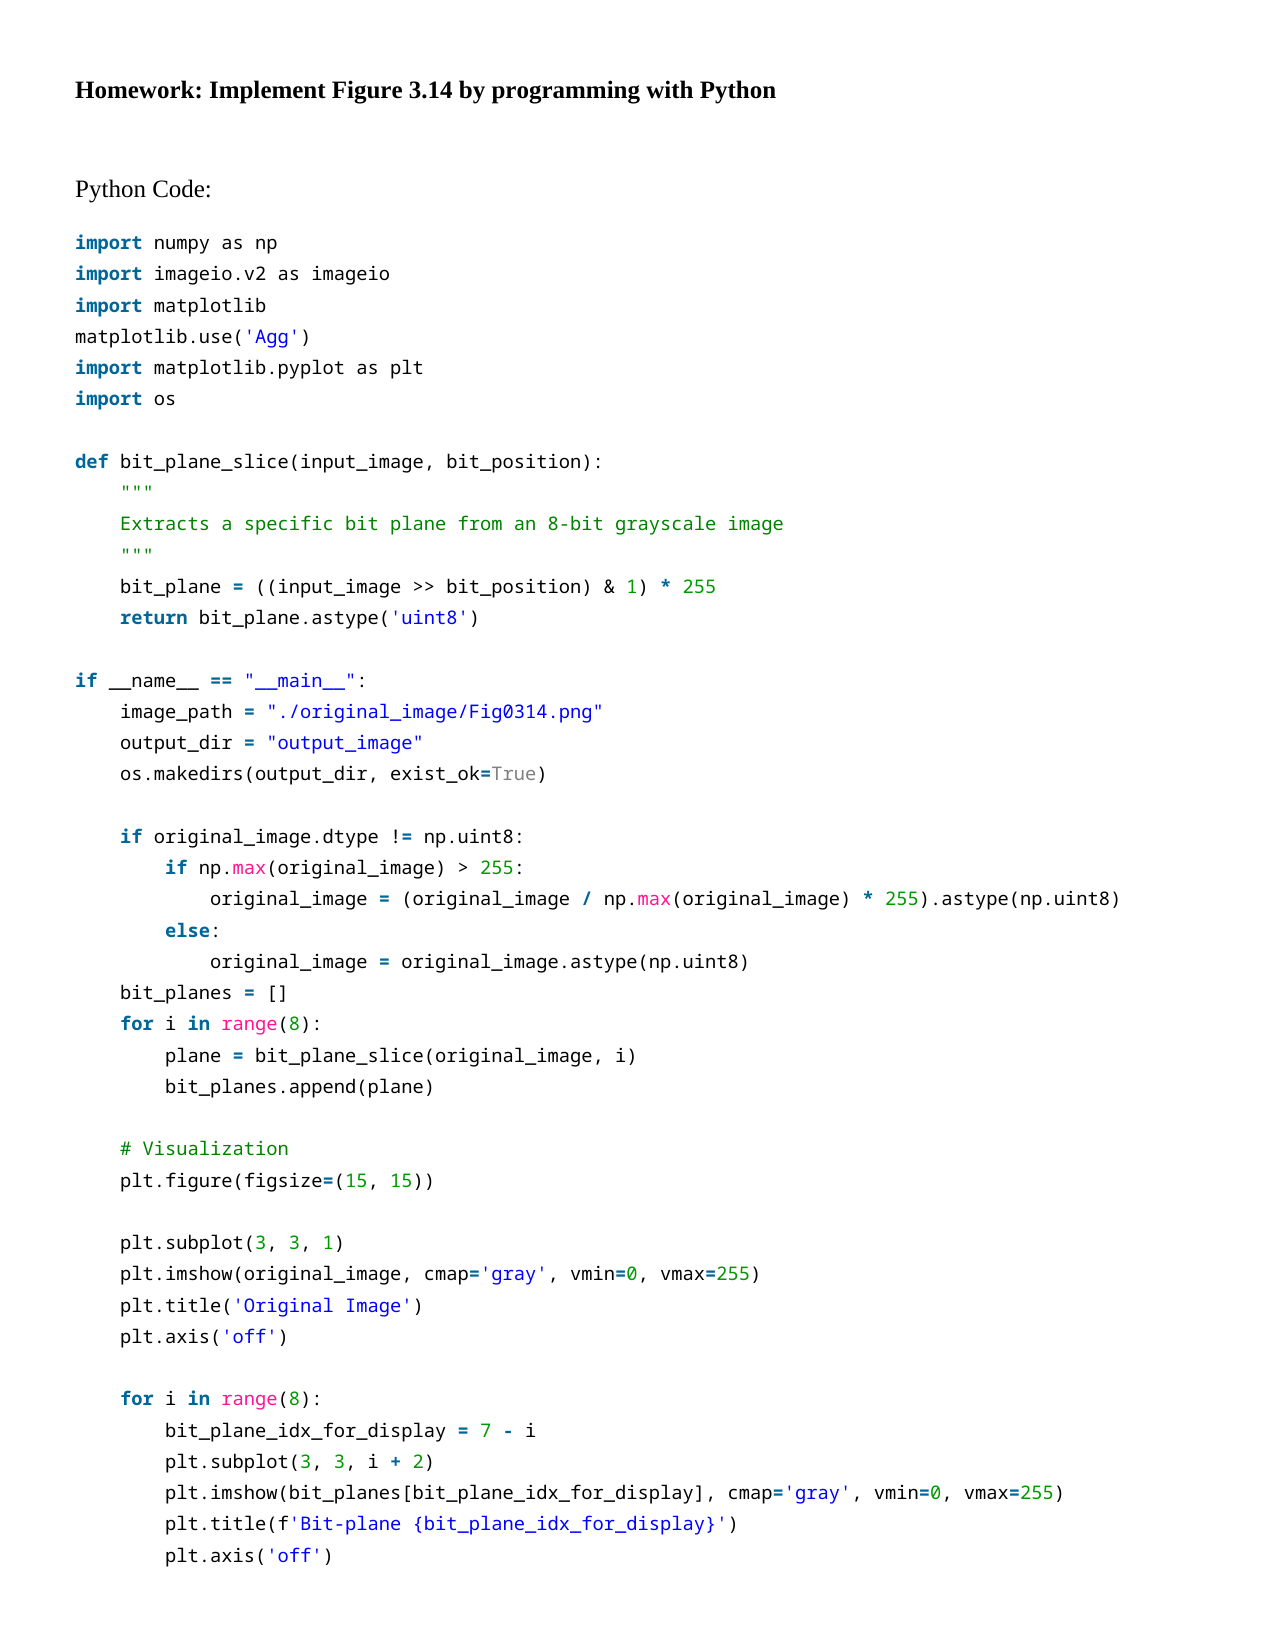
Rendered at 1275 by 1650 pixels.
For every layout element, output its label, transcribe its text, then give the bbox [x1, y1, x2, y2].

text plt.figure(figsize=(15, 15)) [75, 1161, 1200, 1192]
text import matplotlib.pyplot as plt [75, 349, 1200, 380]
text bit_planes = [] [75, 974, 1200, 1005]
text plt.subplot(3, 3, i + 2) [75, 1442, 1200, 1474]
text """ [75, 536, 1200, 567]
text """ [75, 474, 1200, 505]
text plt.title(f'Bit-plane {bit_plane_idx_for_display}') [75, 1505, 1200, 1536]
text original_image = (original_image / np.max(original_image) * 255).astype(np.uint8) [75, 880, 1200, 911]
text def bit_plane_slice(input_image, bit_position): [75, 442, 1200, 474]
text import imageio.v2 as imageio [75, 255, 1200, 286]
text bit_planes.append(plane) [75, 1067, 1200, 1099]
text # Visualization [75, 1130, 1200, 1161]
text Extracts a specific bit plane from an 8-bit grayscale image [75, 505, 1200, 536]
text plt.axis('off') [75, 1536, 1200, 1567]
text matplotlib.use('Agg') [75, 317, 1200, 349]
text for i in range(8): [75, 1005, 1200, 1036]
text output_dir = "output_image" [75, 724, 1200, 755]
text Python Code: [75, 174, 1200, 203]
text image_path = "./original_image/Fig0314.png" [75, 692, 1200, 724]
text bit_plane_idx_for_display = 7 - i [75, 1411, 1200, 1442]
text plt.title('Original Image') [75, 1286, 1200, 1317]
text else: [75, 911, 1200, 942]
text plt.imshow(original_image, cmap='gray', vmin=0, vmax=255) [75, 1255, 1200, 1286]
text Homework: Implement Figure 3.14 by programming with Python [75, 75, 1200, 104]
text import os [75, 380, 1200, 411]
text os.makedirs(output_dir, exist_ok=True) [75, 755, 1200, 786]
text original_image = original_image.astype(np.uint8) [75, 942, 1200, 974]
text plt.subplot(3, 3, 1) [75, 1224, 1200, 1255]
text import matplotlib [75, 286, 1200, 317]
text if original_image.dtype != np.uint8: [75, 817, 1200, 849]
text return bit_plane.astype('uint8') [75, 599, 1200, 630]
text if np.max(original_image) > 255: [75, 849, 1200, 880]
text plane = bit_plane_slice(original_image, i) [75, 1036, 1200, 1067]
text for i in range(8): [75, 1380, 1200, 1411]
text plt.imshow(bit_planes[bit_plane_idx_for_display], cmap='gray', vmin=0, vmax=255) [75, 1474, 1200, 1505]
text bit_plane = ((input_image >> bit_position) & 1) * 255 [75, 567, 1200, 599]
text if __name__ == "__main__": [75, 661, 1200, 692]
text import numpy as np [75, 224, 1200, 255]
text plt.axis('off') [75, 1317, 1200, 1349]
